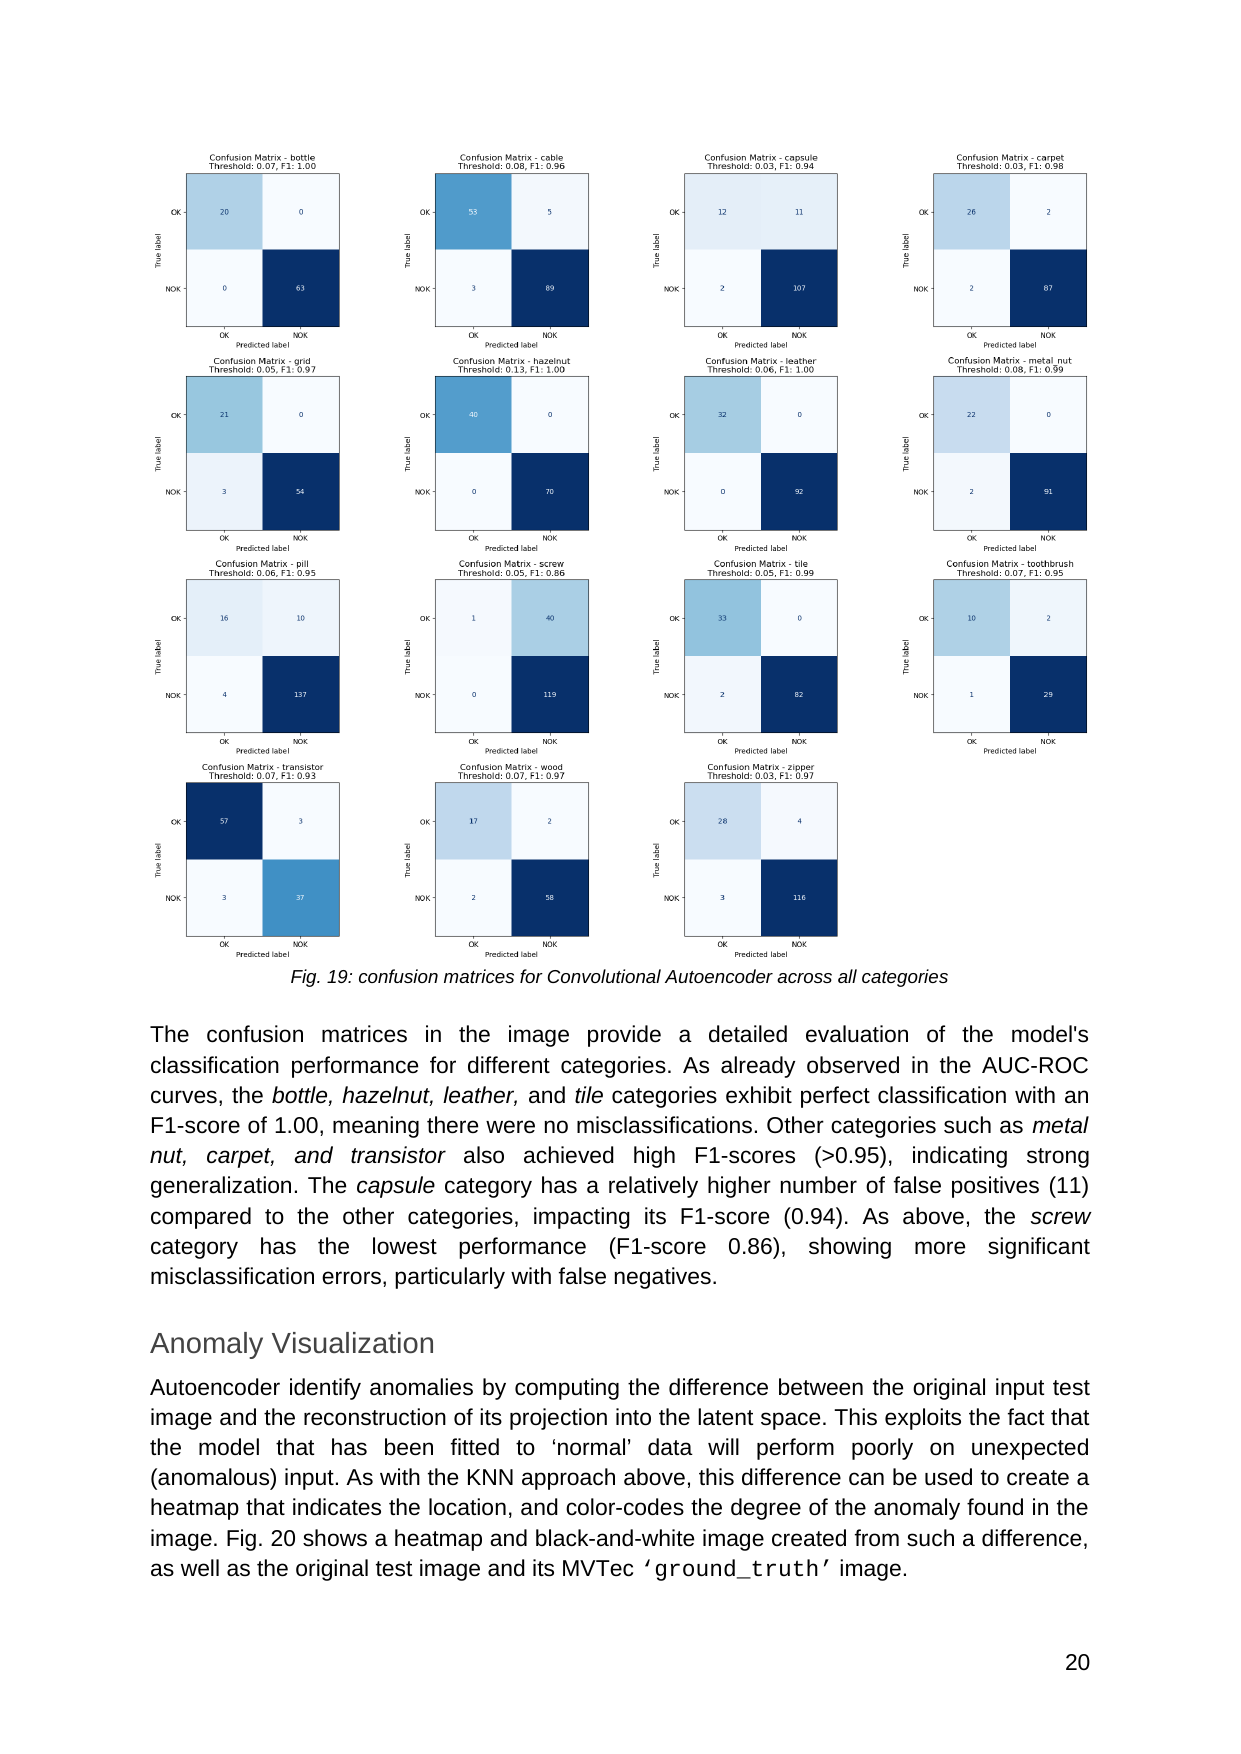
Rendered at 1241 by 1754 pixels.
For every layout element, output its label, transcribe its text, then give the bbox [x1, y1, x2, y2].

picture [150, 150, 1091, 963]
text Autoencoder identify anomalies by computing the difference between the original input test image and the reconstruction of its projection into the latent space. This exploits the fact that the model that has been fitted to ‘normal’ data will perform poorly on unexpected (anomalous) input. As with the KNN approach above, this difference can be used to create a heatmap that indicates the location, and color-codes the degree of the anomaly found in the image. Fig. 20 shows a heatmap and black-and-white image created from such a difference, as well as the original test image and its MVTec ‘ground_truth’ image. [150, 1373, 1090, 1583]
text The confusion matrices in the image provide a detailed evaluation of the model's classification performance for different categories. As already observed in the AUC-ROC curves, the bottle, hazelnut, leather, and tile categories exhibit perfect classification with an F1-score of 1.00, meaning there were no misclassifications. Other categories such as metal nut, carpet, and transistor also achieved high F1-scores (>0.95), indicating strong generalization. The capsule category has a relatively higher number of false positives (11) compared to the other categories, impacting its F1-score (0.94). As above, the screw category has the lowest performance (F1-score 0.86), showing more significant misclassification errors, particularly with false negatives. [150, 1021, 1090, 1289]
subtitle Anomaly Visualization [150, 1327, 1090, 1360]
text Fig. 19: confusion matrices for Convolutional Autoencoder across all categories [150, 966, 1090, 988]
